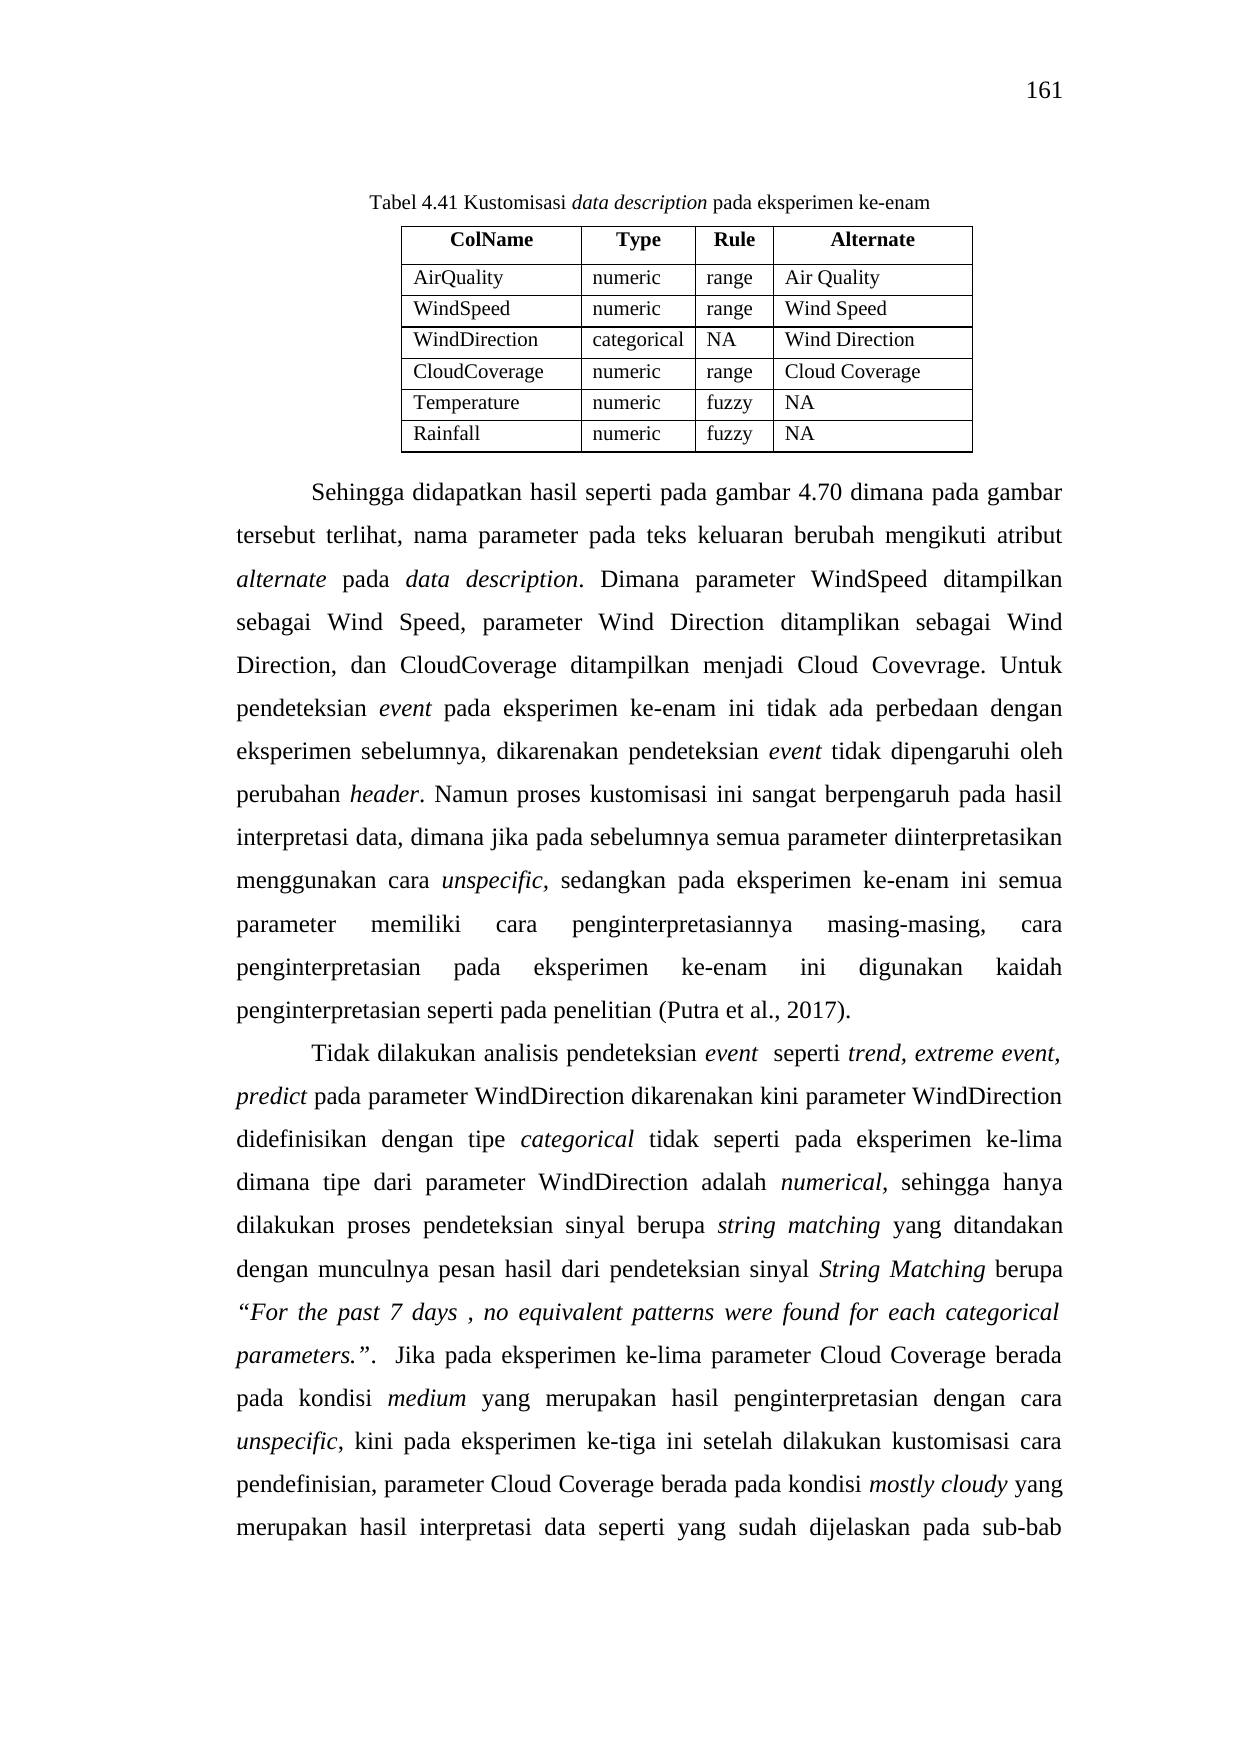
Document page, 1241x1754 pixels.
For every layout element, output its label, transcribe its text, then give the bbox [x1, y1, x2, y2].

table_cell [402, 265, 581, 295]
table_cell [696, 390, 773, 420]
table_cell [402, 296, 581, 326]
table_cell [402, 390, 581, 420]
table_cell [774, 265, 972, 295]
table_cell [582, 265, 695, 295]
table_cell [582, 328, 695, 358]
text Sehingga didapatkan hasil seperti pada gambar 4.70 dimana pada gambar tersebut terlihat, nama parameter pada teks keluaran berubah mengikuti atribut alternate pada data description. Dimana parameter WindSpeed ditampilkan sebagai Wind Speed, parameter Wind Direction ditamplikan sebagai Wind Direction, dan CloudCoverage ditampilkan menjadi Cloud Covevrage. Untuk pendeteksian event pada eksperimen ke-enam ini tidak ada perbedaan dengan eksperimen sebelumnya, dikarenakan pendeteksian event tidak dipengaruhi oleh perubahan header. Namun proses kustomisasi ini sangat berpengaruh pada hasil interpretasi data, dimana jika pada sebelumnya semua parameter diinterpretasikan menggunakan cara unspecific, sedangkan pada eksperimen ke-enam ini semua parameter memiliki cara penginterpretasiannya masing-masing, cara penginterpretasian pada eksperimen ke-enam ini digunakan kaidah penginterpretasian seperti pada penelitian (Putra et al., 2017). [236, 477, 1063, 1024]
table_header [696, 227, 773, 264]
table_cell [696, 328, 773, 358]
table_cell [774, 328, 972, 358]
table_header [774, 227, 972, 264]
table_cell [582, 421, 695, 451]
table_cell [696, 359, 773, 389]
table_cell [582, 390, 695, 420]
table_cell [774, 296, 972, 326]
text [236, 1038, 1063, 1541]
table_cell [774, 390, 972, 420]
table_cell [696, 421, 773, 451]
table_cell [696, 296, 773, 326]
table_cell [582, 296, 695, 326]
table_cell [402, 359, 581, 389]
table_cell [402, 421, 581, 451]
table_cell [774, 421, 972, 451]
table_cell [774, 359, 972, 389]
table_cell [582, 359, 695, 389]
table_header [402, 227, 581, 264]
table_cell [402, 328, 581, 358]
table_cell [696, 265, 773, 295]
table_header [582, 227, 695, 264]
